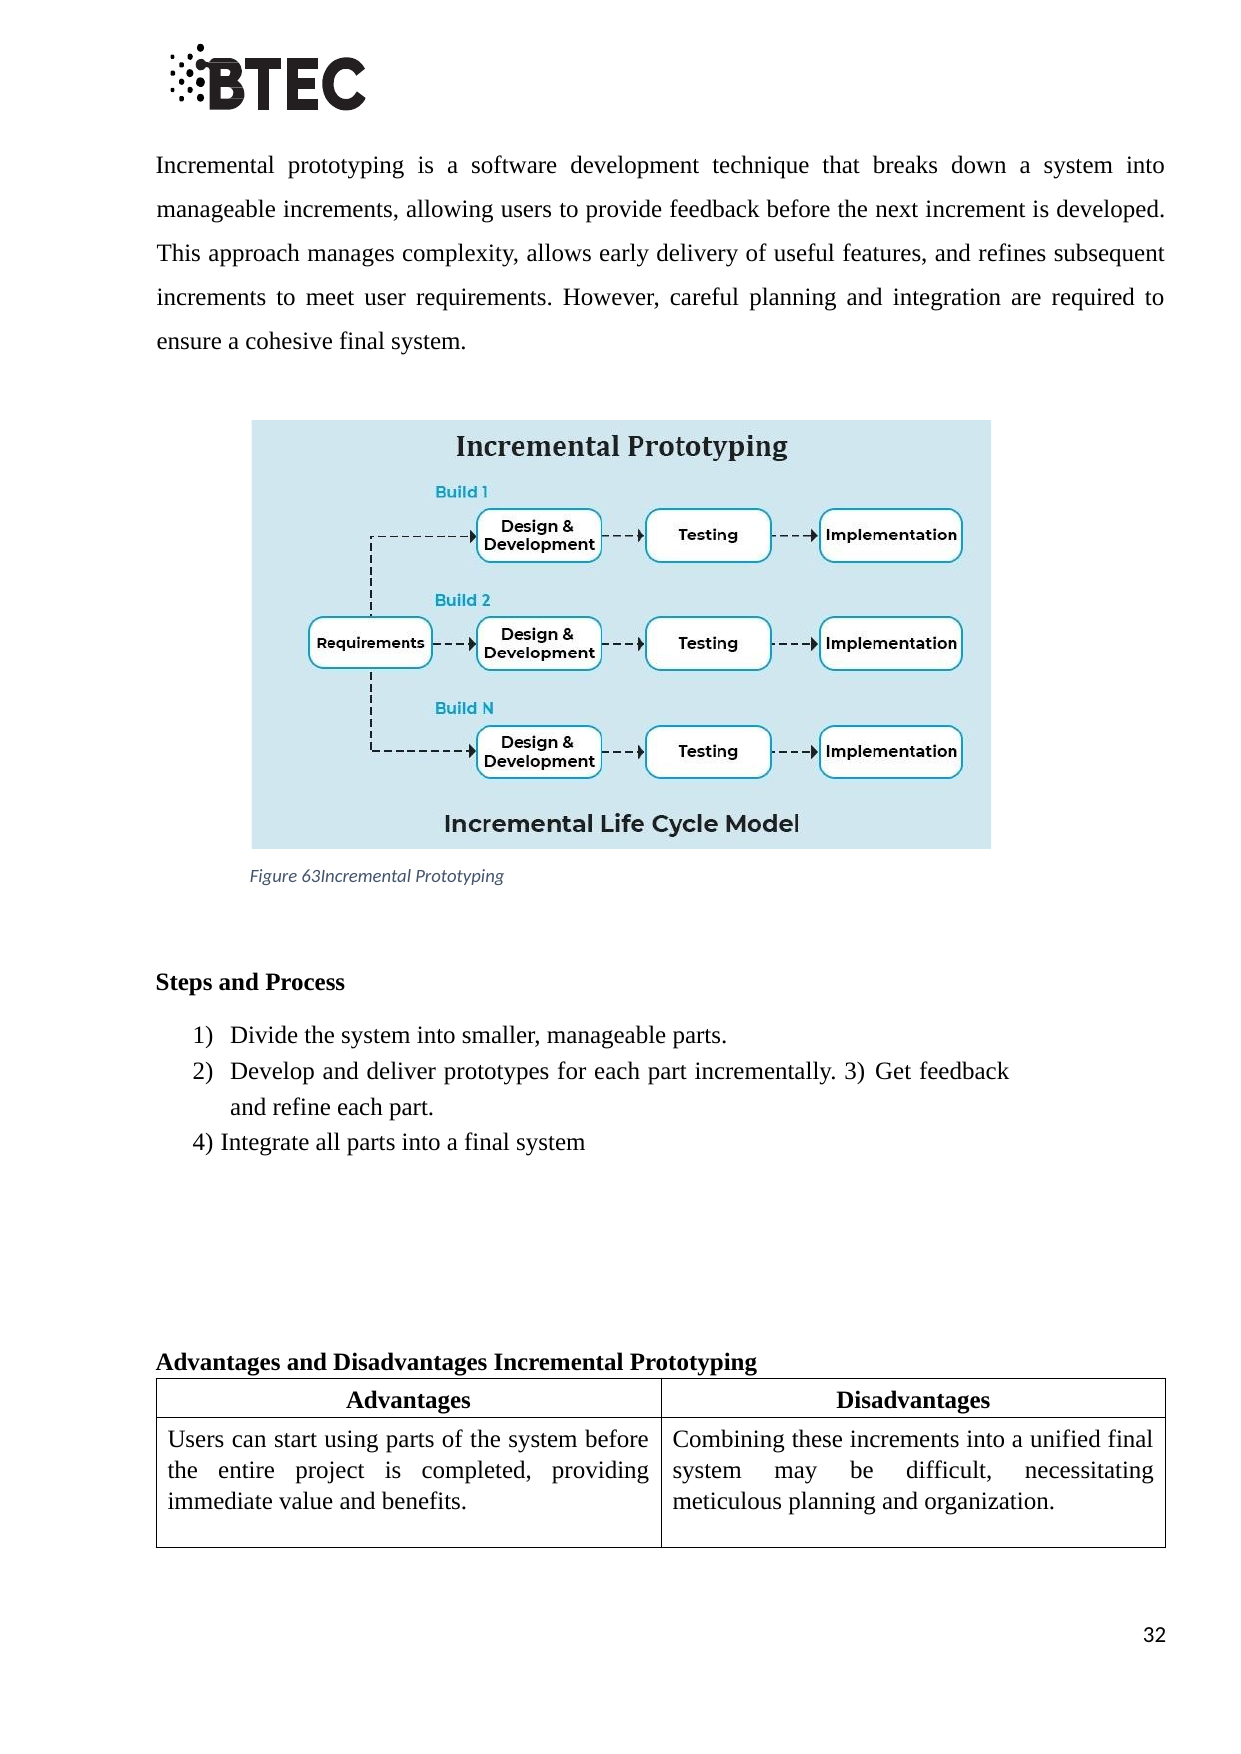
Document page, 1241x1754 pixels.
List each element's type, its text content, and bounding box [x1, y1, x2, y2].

text Figure 63Incremental Prototyping [150, 864, 1166, 887]
picture [251, 420, 992, 849]
table_header Advantages [157, 1379, 661, 1417]
list Develop and deliver prototypes for each part incrementally. 3) Get feedback and refine each part. [192, 1056, 1009, 1120]
picture [255, 80, 318, 110]
list Divide the system into smaller, manageable parts. [192, 1020, 1009, 1049]
subtitle Steps and Process [155, 967, 1166, 996]
subtitle Advantages and Disadvantages Incremental Prototyping [155, 1347, 1166, 1376]
text 4) Integrate all parts into a final system [192, 1127, 1166, 1156]
text Incremental prototyping is a software development technique that breaks down a system into manageable increments, allowing users to provide feedback before the next increment is developed. This approach manages complexity, allows early delivery of useful features, and refines subsequent increments to meet user requirements. However, careful planning and integration are required to ensure a cohesive final system. [155, 150, 1166, 354]
table_header Disadvantages [662, 1379, 1165, 1417]
table_cell Combining these increments into a unified final system may be difficult, necessitating meticulous planning and organization. [662, 1418, 1165, 1547]
table_cell Users can start using parts of the system before the entire project is completed, providing immediate value and benefits. [157, 1418, 661, 1547]
